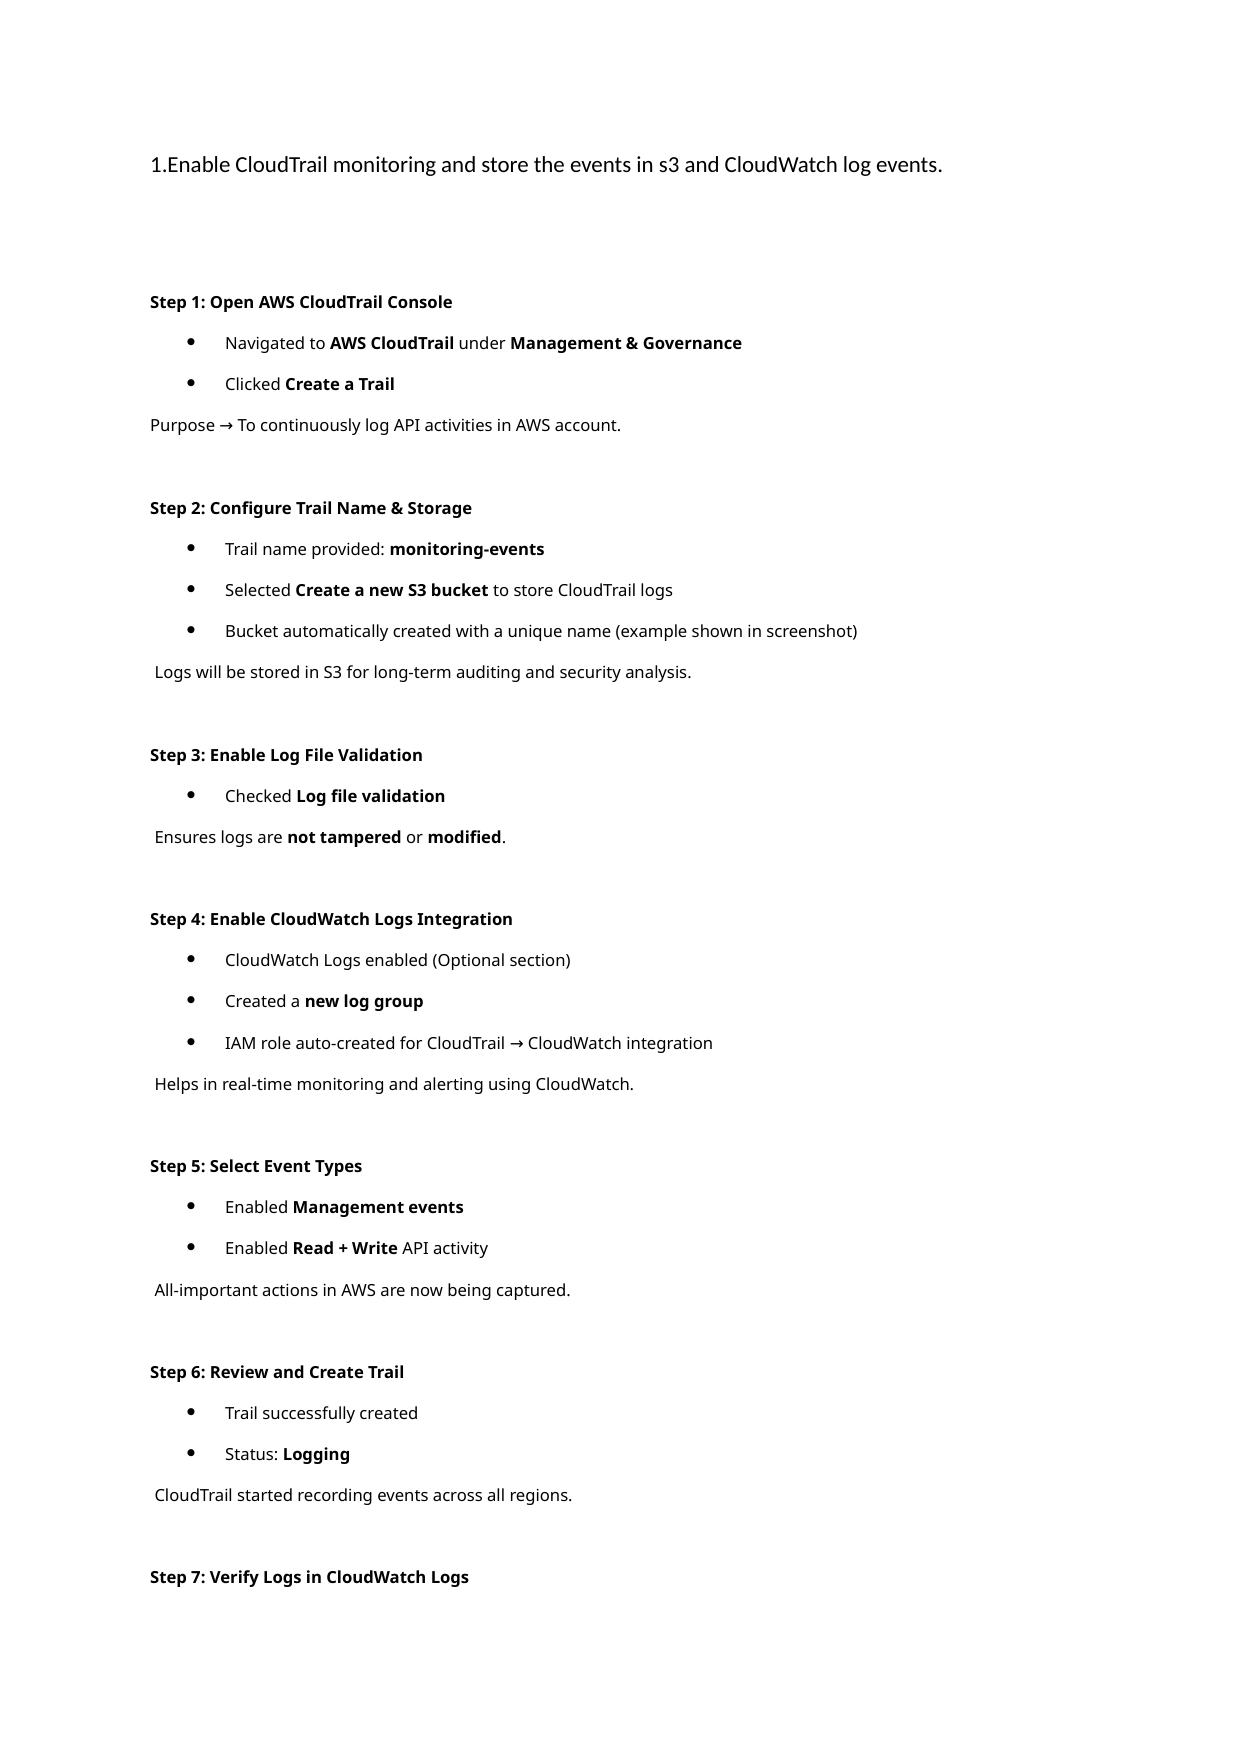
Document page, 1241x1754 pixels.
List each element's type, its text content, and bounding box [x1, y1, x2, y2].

text Step 5: Select Event Types [150, 1155, 1090, 1177]
list Clicked Create a Trail [187, 373, 1090, 396]
text Purpose → To continuously log API activities in AWS account. [150, 414, 1090, 437]
text Step 2: Configure Trail Name & Storage [150, 496, 1090, 519]
list Created a new log group [187, 990, 1090, 1013]
list Enabled Management events [187, 1196, 1090, 1218]
list Selected Create a new S3 bucket to store CloudTrail logs [187, 579, 1090, 601]
text Step 7: Verify Logs in CloudWatch Logs [150, 1566, 1090, 1589]
text All-important actions in AWS are now being captured. [150, 1278, 1090, 1301]
list Trail successfully created [187, 1402, 1090, 1424]
list Status: Logging [187, 1443, 1090, 1465]
list Bucket automatically created with a unique name (example shown in screenshot) [187, 620, 1090, 642]
text Helps in real-time monitoring and alerting using CloudWatch. [150, 1072, 1090, 1095]
text Ensures logs are not tampered or modified. [150, 826, 1090, 848]
list Checked Log file validation [187, 784, 1090, 807]
list IAM role auto-created for CloudTrail → CloudWatch integration [187, 1031, 1090, 1054]
text Step 1: Open AWS CloudTrail Console [150, 291, 1090, 313]
text Logs will be stored in S3 for long-term auditing and security analysis. [150, 661, 1090, 684]
text Step 6: Review and Create Trail [150, 1360, 1090, 1383]
text 1.Enable CloudTrail monitoring and store the events in s3 and CloudWatch log events. [150, 150, 1090, 178]
text Step 4: Enable CloudWatch Logs Integration [150, 908, 1090, 931]
list CloudWatch Logs enabled (Optional section) [187, 949, 1090, 972]
list Trail name provided: monitoring-events [187, 537, 1090, 560]
text CloudTrail started recording events across all regions. [150, 1484, 1090, 1507]
list Enabled Read + Write API activity [187, 1237, 1090, 1260]
list Navigated to AWS CloudTrail under Management & Governance [187, 332, 1090, 354]
text Step 3: Enable Log File Validation [150, 743, 1090, 766]
